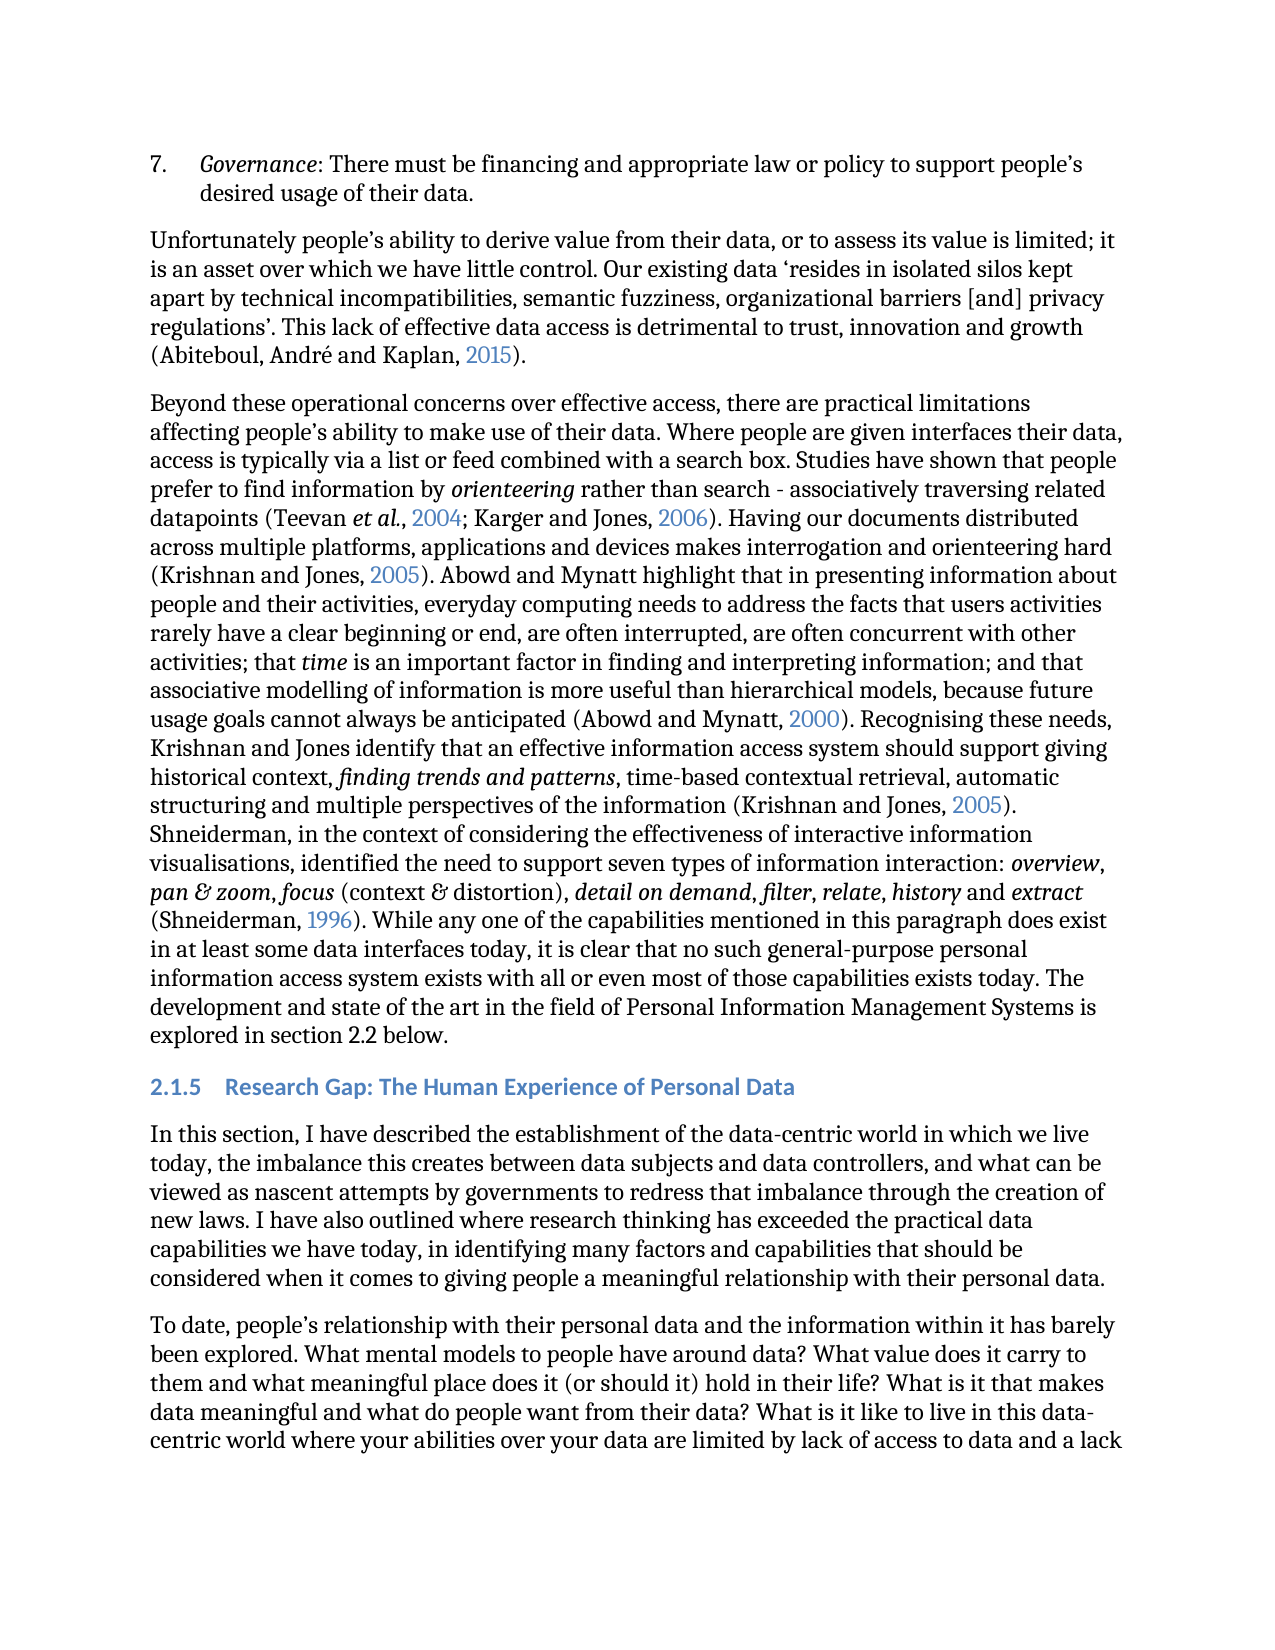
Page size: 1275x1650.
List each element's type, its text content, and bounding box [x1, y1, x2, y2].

text Unfortunately people’s ability to derive value from their data, or to assess its value is limited; it is an asset over which we have little control. Our existing data ‘resides in isolated silos kept apart by technical incompatibilities, semantic fuzziness, organizational barriers [and] privacy regulations’. This lack of effective data access is detrimental to trust, innovation and growth (Abiteboul, André and Kaplan, 2015). [150, 226, 1125, 370]
text In this section, I have described the establishment of the data-centric world in which we live today, the imbalance this creates between data subjects and data controllers, and what can be viewed as nascent attempts by governments to redress that imbalance through the creation of new laws. I have also outlined where research thinking has exceeded the practical data capabilities we have today, in identifying many factors and capabilities that should be considered when it comes to giving people a meaningful relationship with their personal data. [150, 1120, 1125, 1293]
text Beyond these operational concerns over effective access, there are practical limitations affecting people’s ability to make use of their data. Where people are given interfaces their data, access is typically via a list or feed combined with a search box. Studies have shown that people prefer to find information by orienteering rather than search - associatively traversing related datapoints (Teevan et al., 2004; Karger and Jones, 2006). Having our documents distributed across multiple platforms, applications and devices makes interrogation and orienteering hard (Krishnan and Jones, 2005). Abowd and Mynatt highlight that in presenting information about people and their activities, everyday computing needs to address the facts that users activities rarely have a clear beginning or end, are often interrupted, are often concurrent with other activities; that time is an important factor in finding and interpreting information; and that associative modelling of information is more useful than hierarchical models, because future usage goals cannot always be anticipated (Abowd and Mynatt, 2000). Recognising these needs, Krishnan and Jones identify that an effective information access system should support giving historical context, finding trends and patterns, time-based contextual retrieval, automatic structuring and multiple perspectives of the information (Krishnan and Jones, 2005). Shneiderman, in the context of considering the effectiveness of interactive information visualisations, identified the need to support seven types of information interaction: overview, pan & zoom, focus (context & distortion), detail on demand, filter, relate, history and extract (Shneiderman, 1996). While any one of the capabilities mentioned in this paragraph does exist in at least some data interfaces today, it is clear that no such general-purpose personal information access system exists with all or even most of those capabilities exists today. The development and state of the art in the field of Personal Information Management Systems is explored in section 2.2 below. [150, 389, 1125, 1050]
list Governance: There must be financing and appropriate law or policy to support people’s desired usage of their data. [150, 150, 1125, 207]
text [150, 1311, 1125, 1455]
subtitle 2.1.5 Research Gap: The Human Experience of Personal Data [150, 1071, 1125, 1101]
